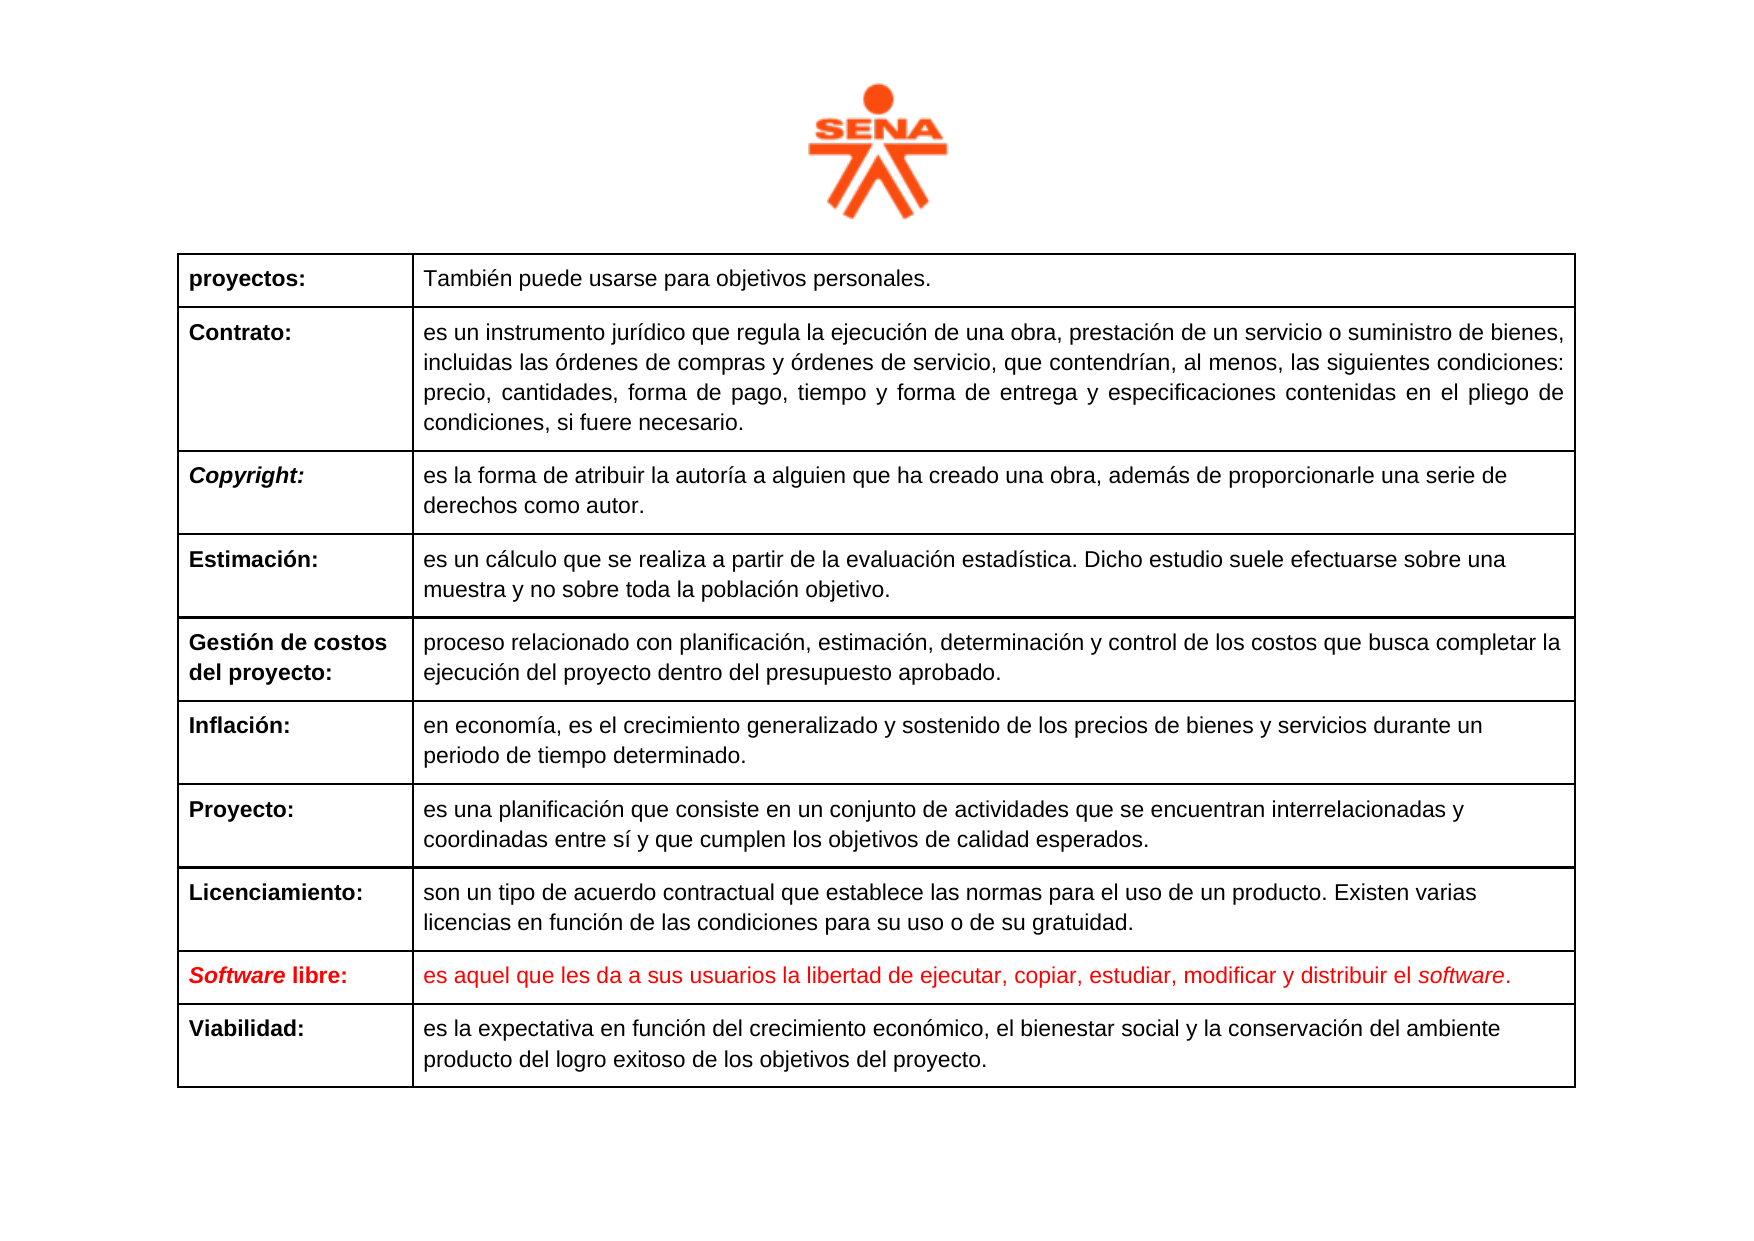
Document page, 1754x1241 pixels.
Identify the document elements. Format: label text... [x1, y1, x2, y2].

table_cell son un tipo de acuerdo contractual que establece las normas para el uso de un producto. Existen varias licencias en función de las condiciones para su uso o de su gratuidad. [414, 869, 1574, 950]
table_cell Licenciamiento: [179, 869, 412, 950]
table_cell Contrato: [179, 308, 412, 450]
table_cell es la forma de atribuir la autoría a alguien que ha creado una obra, además de proporcionarle una serie de derechos como autor. [414, 452, 1574, 533]
table_cell es la expectativa en función del crecimiento económico, el bienestar social y la conservación del ambiente producto del logro exitoso de los objetivos del proyecto. [414, 1005, 1574, 1086]
table_cell Copyright: [179, 452, 412, 533]
table_cell es un instrumento jurídico que regula la ejecución de una obra, prestación de un servicio o suministro de bienes, incluidas las órdenes de compras y órdenes de servicio, que contendrían, al menos, las siguientes condiciones: precio, cantidades, forma de pago, tiempo y forma de entrega y especificaciones contenidas en el pliego de condiciones, si fuere necesario. [414, 308, 1574, 450]
table_cell es un cálculo que se realiza a partir de la evaluación estadística. Dicho estudio suele efectuarse sobre una muestra y no sobre toda la población objetivo. [414, 535, 1574, 616]
picture [796, 75, 958, 227]
table_cell en economía, es el crecimiento generalizado y sostenido de los precios de bienes y servicios durante un periodo de tiempo determinado. [414, 702, 1574, 783]
table_cell Software libre: [179, 952, 412, 1003]
table_cell es aquel que les da a sus usuarios la libertad de ejecutar, copiar, estudiar, modificar y distribuir el software. [414, 952, 1574, 1003]
table_cell Estimación: [179, 535, 412, 616]
table_cell Proyecto: [179, 785, 412, 866]
table_cell proceso relacionado con planificación, estimación, determinación y control de los costos que busca completar la ejecución del proyecto dentro del presupuesto aprobado. [414, 619, 1574, 700]
table_cell es una planificación que consiste en un conjunto de actividades que se encuentran interrelacionadas y coordinadas entre sí y que cumplen los objetivos de calidad esperados. [414, 785, 1574, 866]
table_cell Viabilidad: [179, 1005, 412, 1086]
table_cell Inflación: [179, 702, 412, 783]
table_cell Administración de proyectos: [179, 255, 412, 306]
table_cell Gestión de costos del proyecto: [179, 619, 412, 700]
